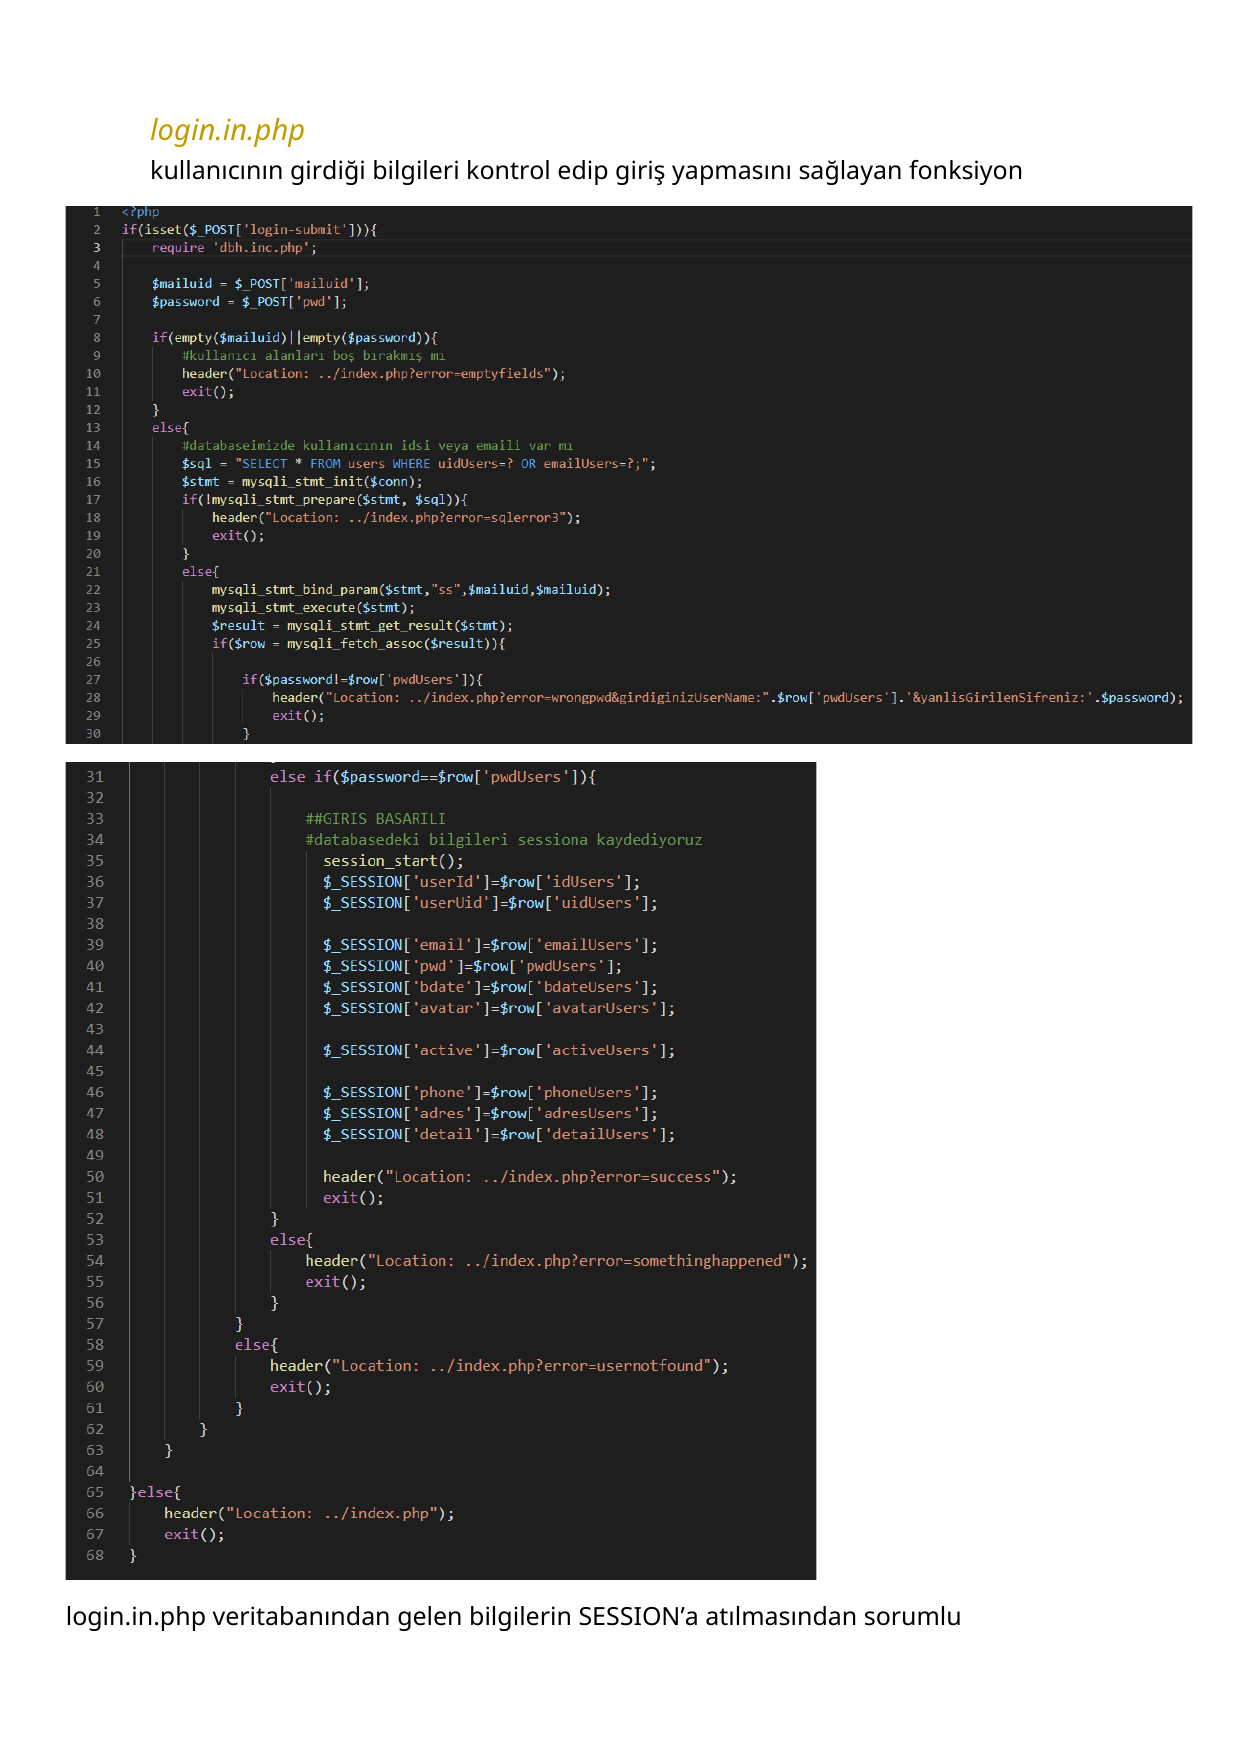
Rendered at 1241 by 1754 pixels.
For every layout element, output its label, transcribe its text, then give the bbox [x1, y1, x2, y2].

text login.in.php veritabanından gelen bilgilerin SESSION’a atılmasından sorumlu [66, 1598, 1191, 1633]
picture [65, 206, 1193, 744]
picture [65, 762, 817, 1580]
subtitle login.in.php [150, 110, 1191, 149]
text kullanıcının girdiği bilgileri kontrol edip giriş yapmasını sağlayan fonksiyon [150, 152, 1191, 187]
